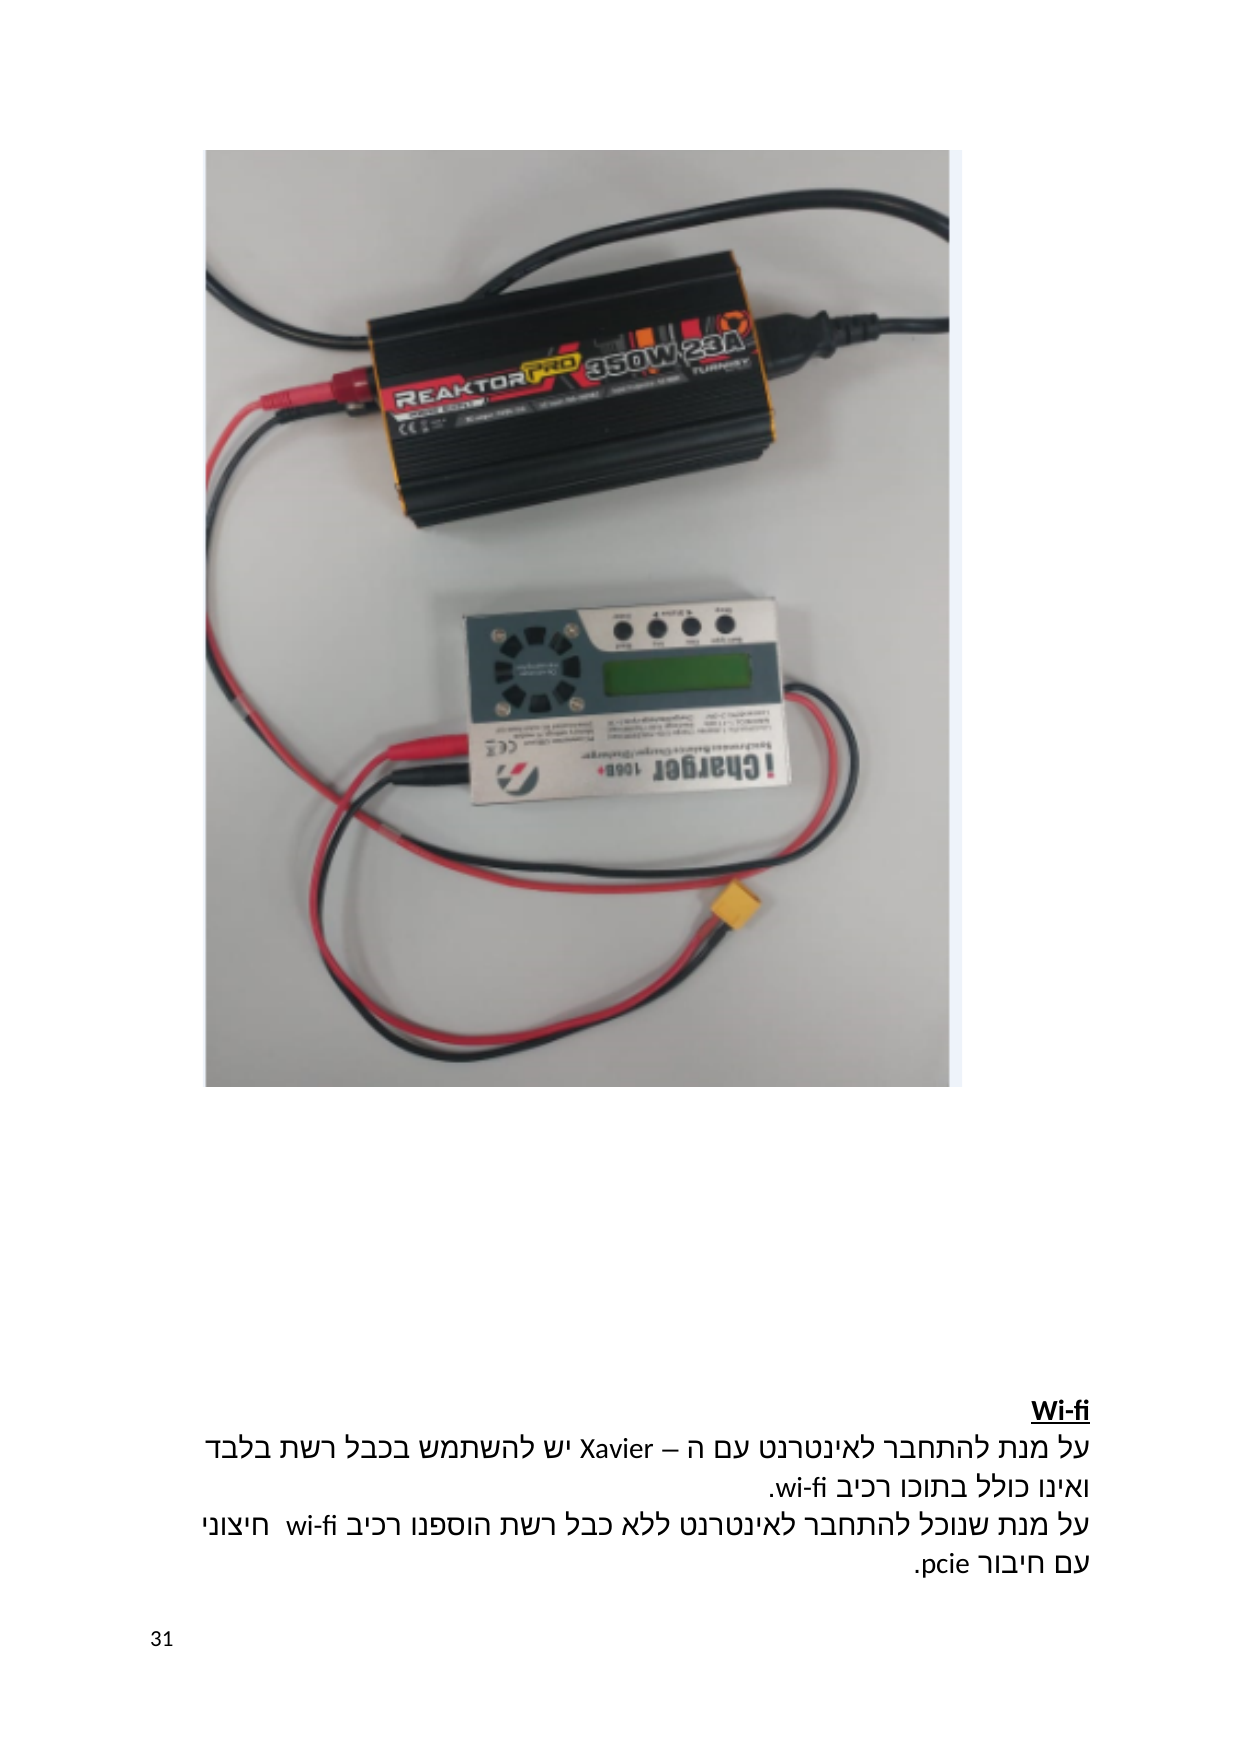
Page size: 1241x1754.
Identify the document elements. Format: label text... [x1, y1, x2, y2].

text על מנת שנוכל להתחבר לאינטרנט ללא כבל רשת הוספנו רכיב wi-fi חיצוני [150, 1507, 1090, 1543]
text Wi-fi [150, 1392, 1090, 1428]
picture [202, 150, 963, 1087]
text על מנת להתחבר לאינטרנט עם ה – Xavier יש להשתמש בכבל רשת בלבד ואינו כולל בתוכו רכיב wi-fi. [150, 1430, 1090, 1504]
text עם חיבור pcie. [150, 1546, 1090, 1581]
